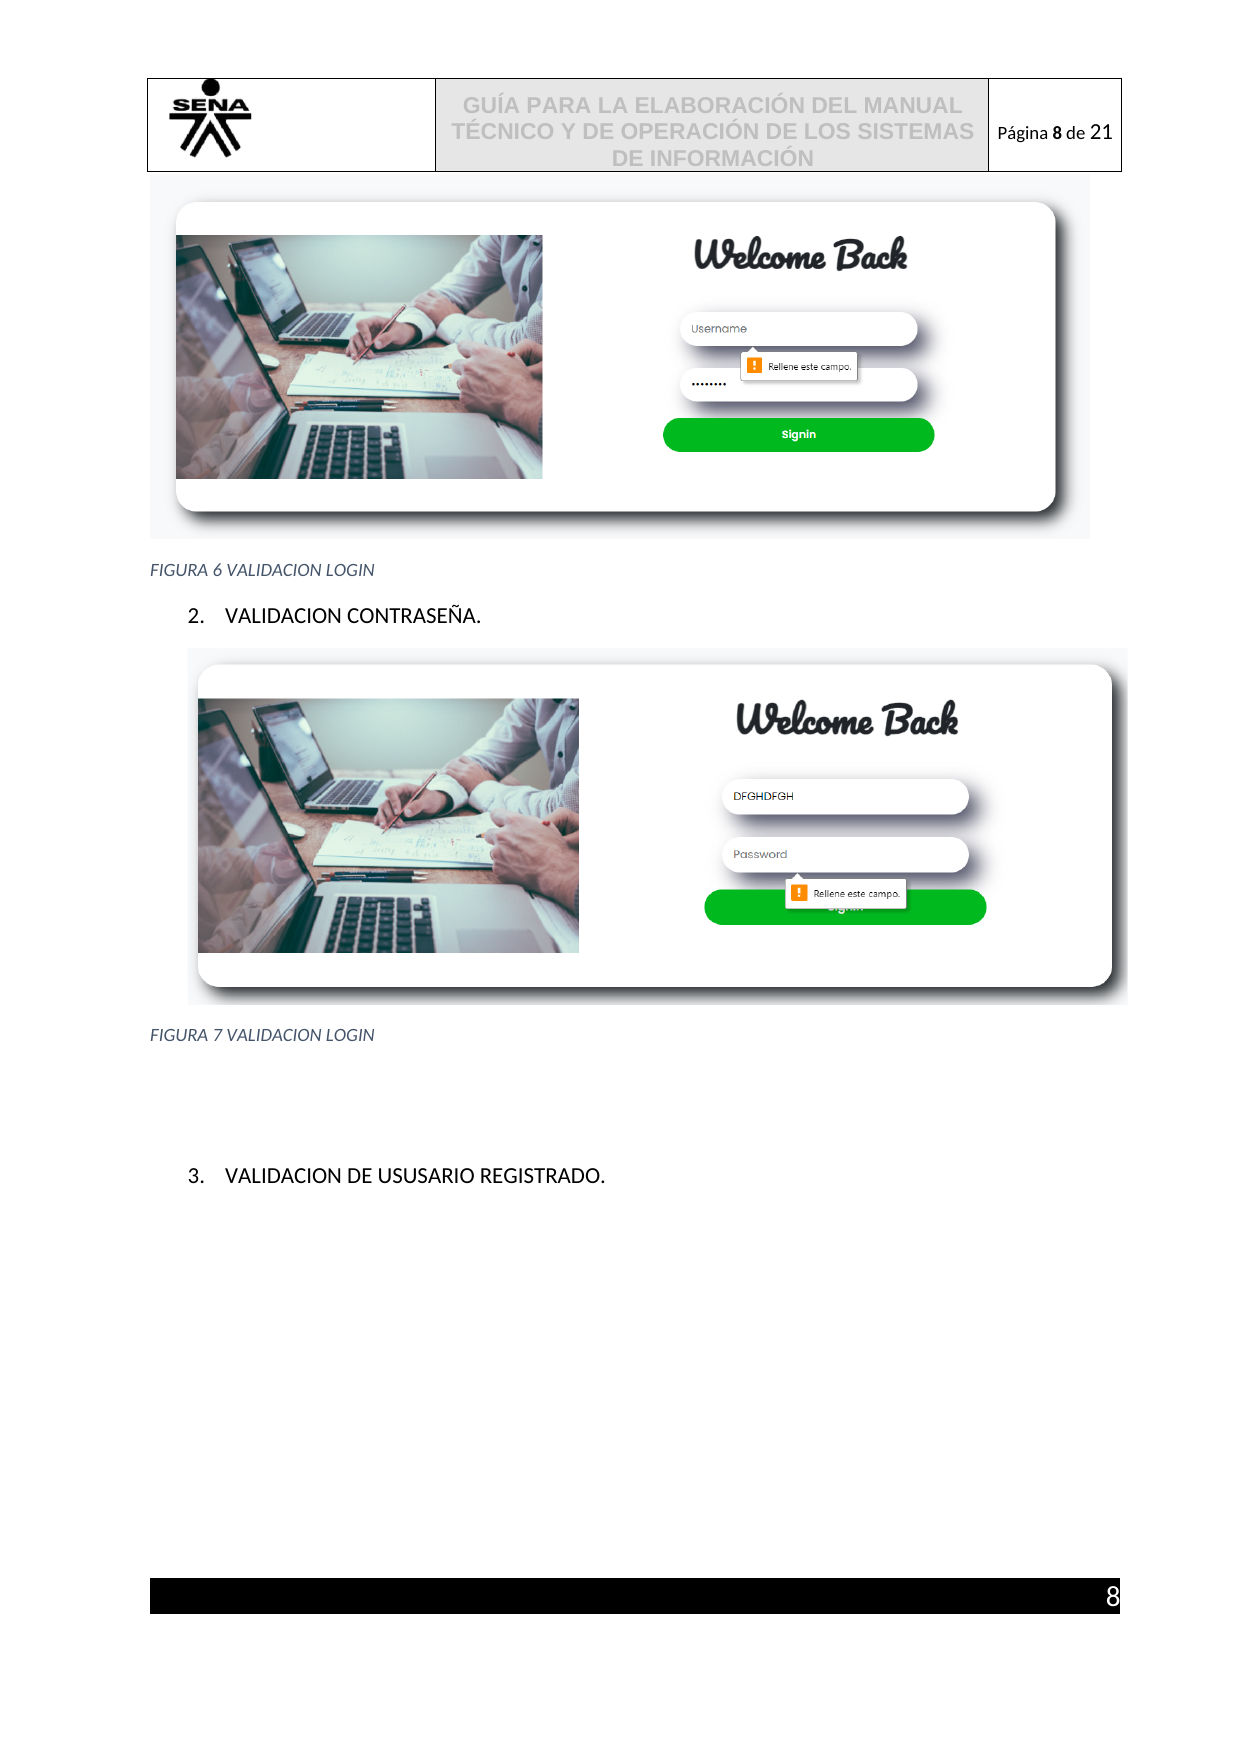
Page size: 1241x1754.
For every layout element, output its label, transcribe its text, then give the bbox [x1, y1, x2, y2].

list VALIDACION DE USUSARIO REGISTRADO. [187, 1161, 1090, 1189]
picture [187, 648, 1128, 1005]
text FIGURA 6 VALIDACION LOGIN [150, 558, 1090, 581]
picture [150, 174, 1091, 539]
picture [168, 79, 252, 158]
list VALIDACION CONTRASEÑA. [187, 602, 1090, 629]
text FIGURA 7 VALIDACION LOGIN [150, 1023, 1090, 1046]
